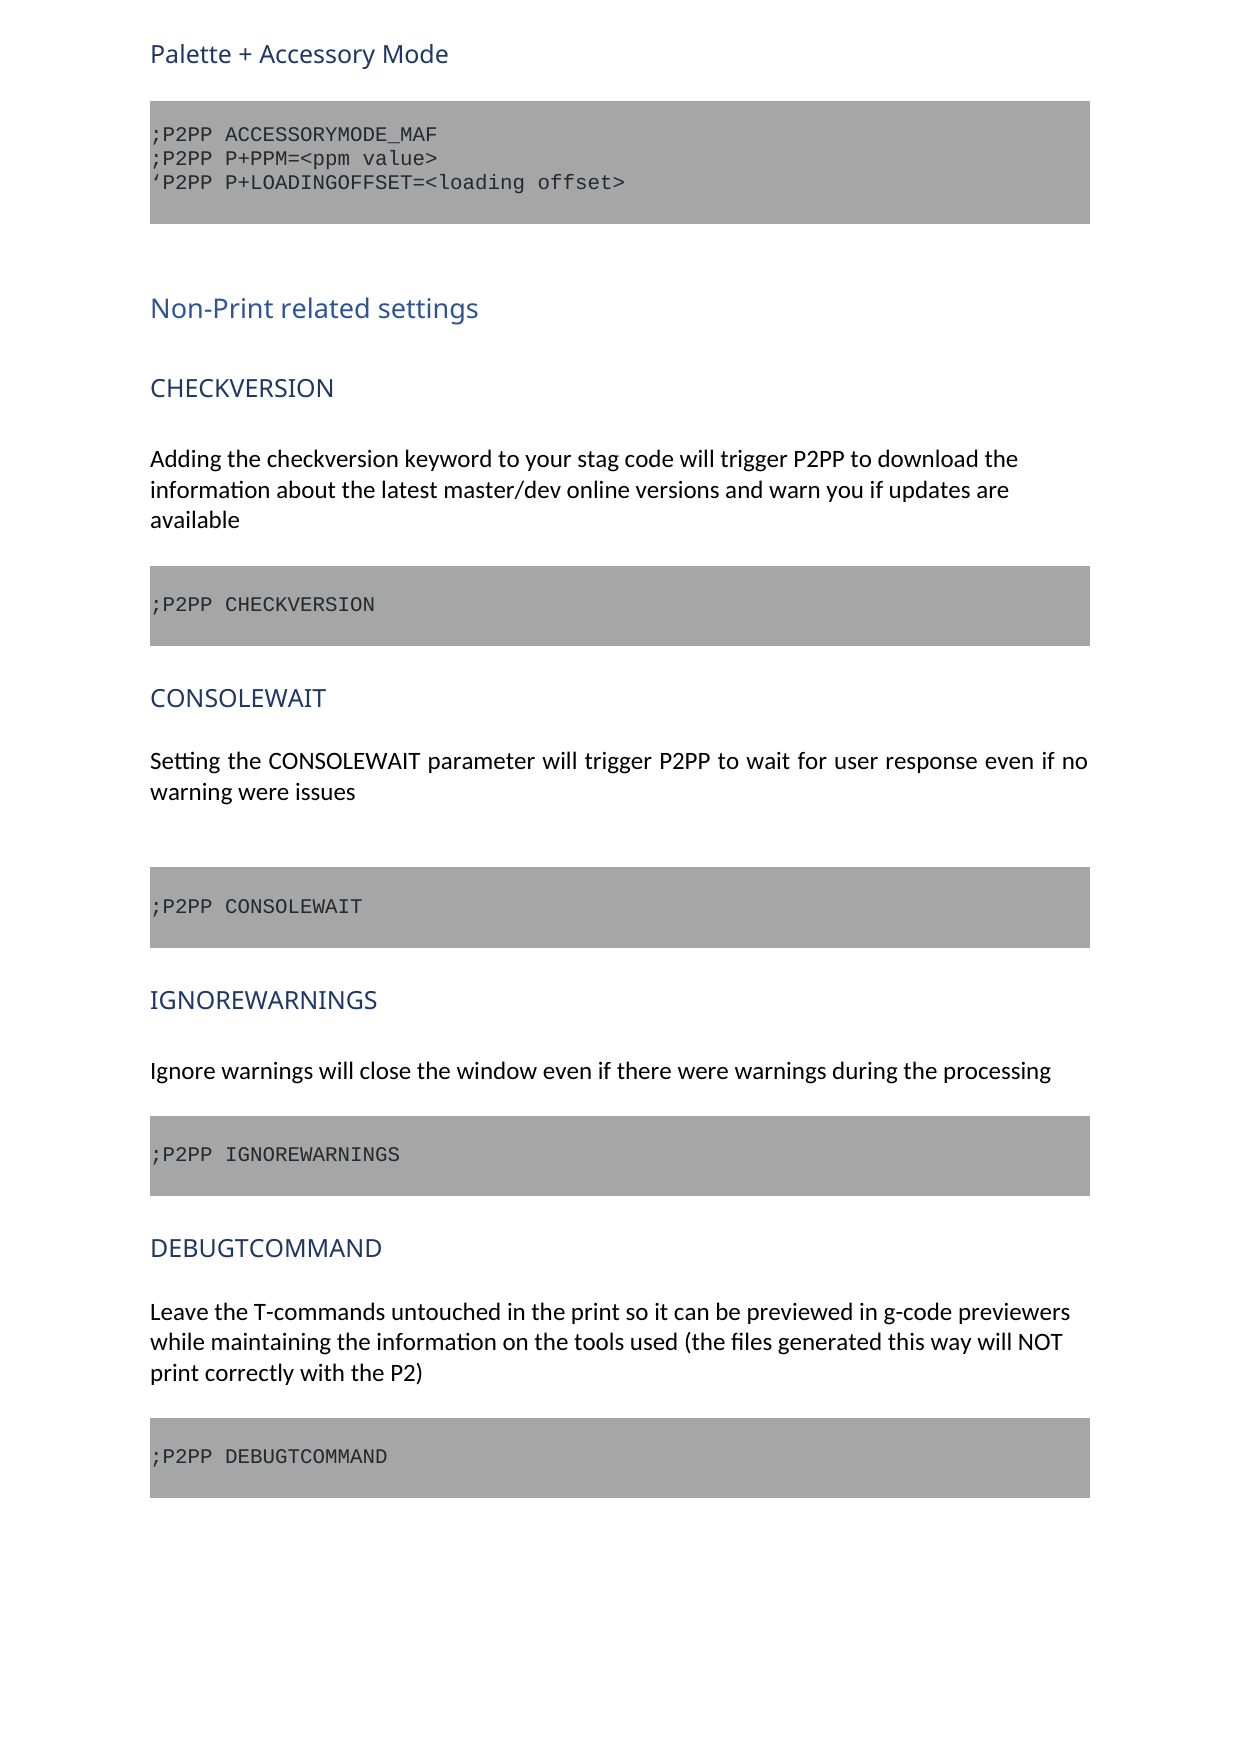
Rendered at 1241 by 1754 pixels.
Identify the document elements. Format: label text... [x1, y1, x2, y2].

text Leave the T-commands untouched in the print so it can be previewed in g-code previewers while maintaining the information on the tools used (the files generated this way will NOT print correctly with the P2) [150, 1296, 1090, 1387]
text Setting the CONSOLEWAIT parameter will trigger P2PP to wait for user response even if no warning were issues [150, 745, 1090, 806]
subtitle CONSOLEWAIT [150, 681, 1090, 715]
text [150, 124, 1090, 148]
text Adding the checkversion keyword to your stag code will trigger P2PP to download the information about the latest master/dev online versions and warn you if updates are available [150, 443, 1090, 535]
subtitle CHECKVERSION [150, 371, 1090, 405]
text ;P2PP P+PPM=<ppm value> [150, 148, 1090, 172]
subtitle IGNOREWARNINGS [150, 983, 1090, 1017]
subtitle DEBUGTCOMMAND [150, 1231, 1090, 1265]
text ‘P2PP P+LOADINGOFFSET=<loading offset> [150, 172, 1090, 195]
text ;P2PP DEBUGTCOMMAND [150, 1446, 1090, 1470]
text ;P2PP CONSOLEWAIT [150, 896, 1090, 919]
subtitle Palette + Accessory Mode [150, 36, 1090, 70]
text ;P2PP CHECKVERSION [150, 594, 1090, 618]
text Ignore warnings will close the window even if there were warnings during the processing [150, 1055, 1090, 1085]
text ;P2PP IGNOREWARNINGS [150, 1144, 1090, 1168]
subtitle Non-Print related settings [150, 289, 1090, 326]
